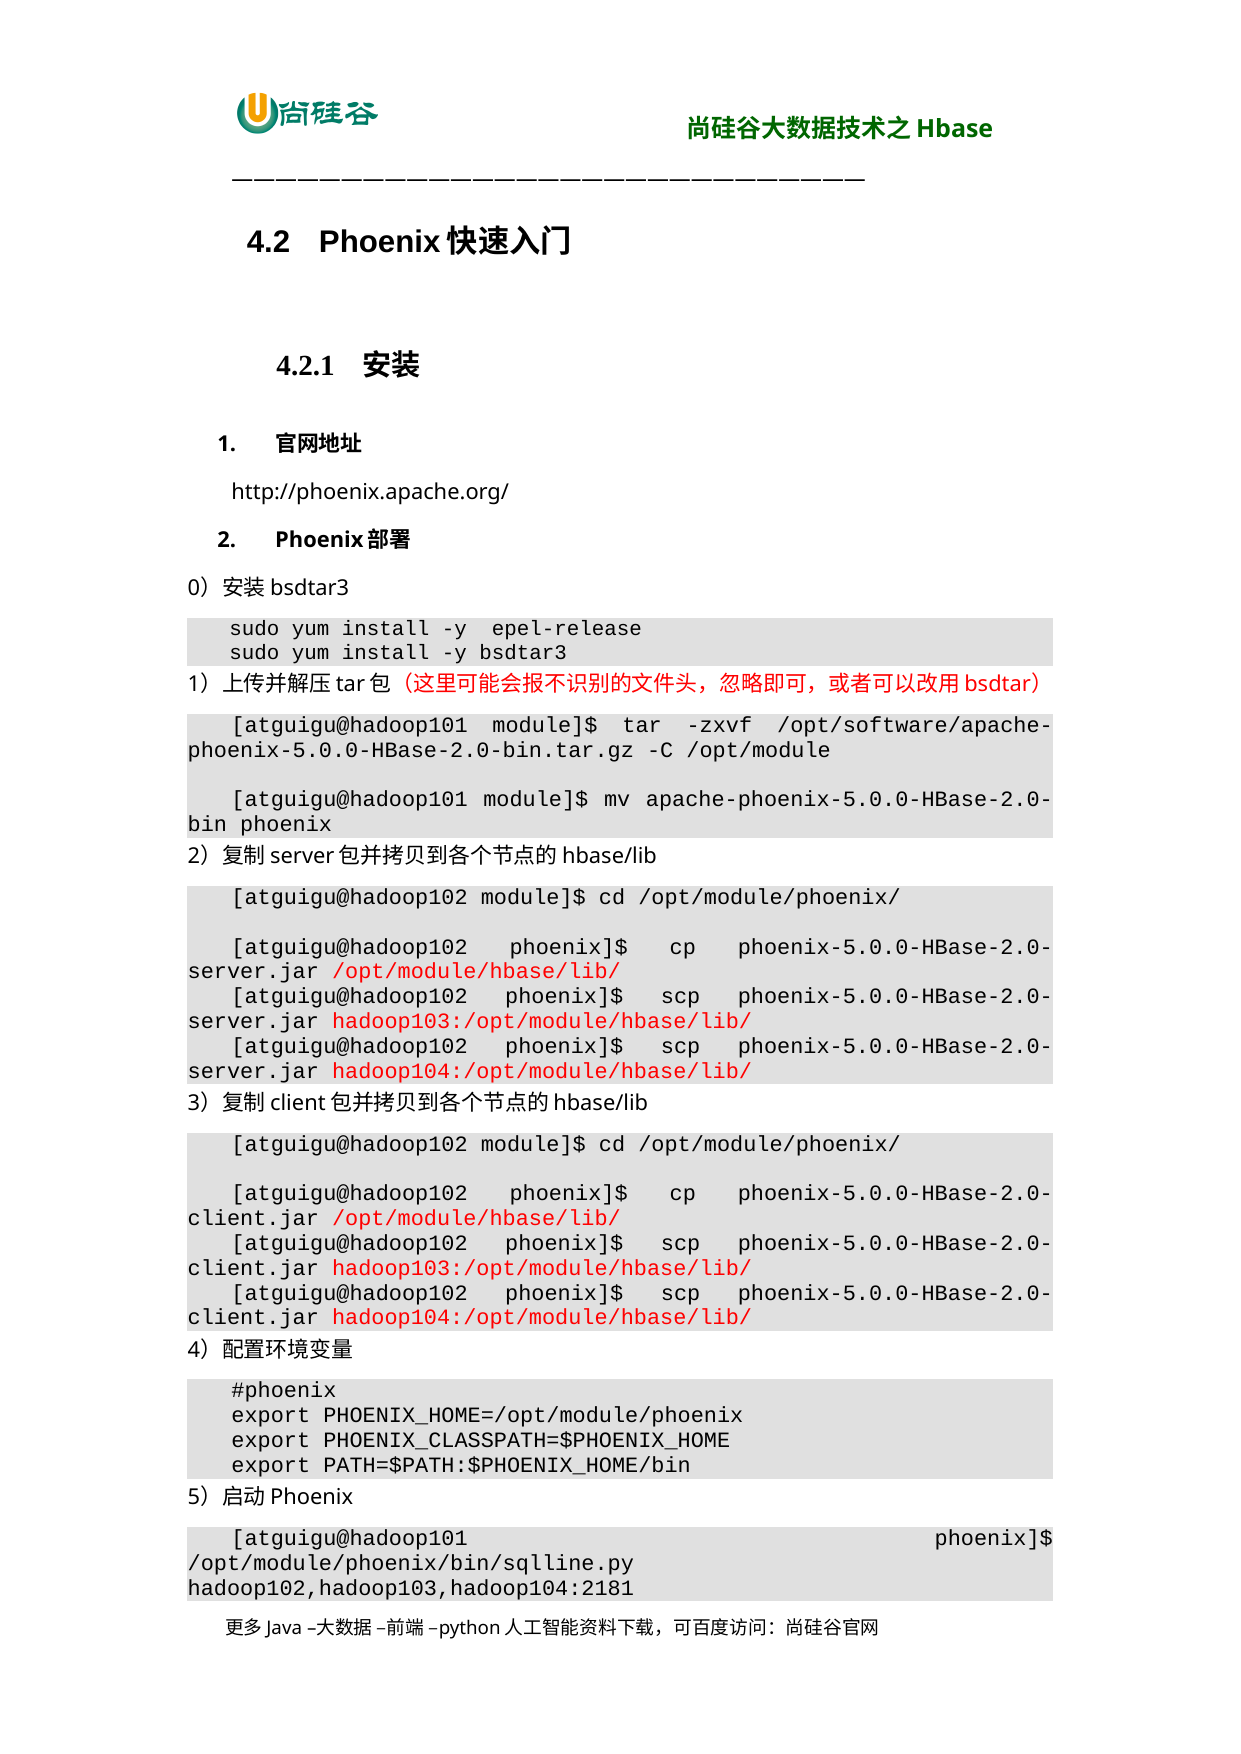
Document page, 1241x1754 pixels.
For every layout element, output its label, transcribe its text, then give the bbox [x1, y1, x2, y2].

text [atguigu@hadoop102 phoenix]$ cp phoenix-5.0.0-HBase-2.0-server.jar /opt/module/hbase/lib/ [187, 936, 1053, 985]
text [atguigu@hadoop102 phoenix]$ scp phoenix-5.0.0-HBase-2.0-client.jar hadoop103:/opt/module/hbase/lib/ [187, 1232, 1053, 1282]
text [atguigu@hadoop102 phoenix]$ cp phoenix-5.0.0-HBase-2.0-client.jar /opt/module/hbase/lib/ [187, 1182, 1053, 1232]
text [atguigu@hadoop102 module]$ cd /opt/module/phoenix/ [187, 886, 1053, 911]
text Phoenix部署 [217, 522, 1053, 554]
text 5）启动Phoenix [187, 1479, 1053, 1511]
subtitle 安装 [276, 331, 1053, 396]
text 官网地址 [217, 426, 1053, 458]
text 0）安装bsdtar3 [187, 570, 1053, 602]
text [atguigu@hadoop101 module]$ mv apache-phoenix-5.0.0-HBase-2.0-bin phoenix [187, 788, 1053, 838]
text 1）上传并解压tar包（这里可能会报不识别的文件头，忽略即可，或者可以改用bsdtar） [187, 666, 1053, 698]
text [atguigu@hadoop101 phoenix]$ /opt/module/phoenix/bin/sqlline.py hadoop102,hadoop103,hadoop104:2181 [187, 1527, 1053, 1601]
text 3）复制client包并拷贝到各个节点的hbase/lib [187, 1084, 1053, 1117]
text export PHOENIX_CLASSPATH=$PHOENIX_HOME [187, 1429, 1053, 1454]
text #phoenix [187, 1379, 1053, 1404]
picture [231, 88, 382, 138]
text sudo yum install -y bsdtar3 [187, 642, 1053, 666]
subtitle Phoenix快速入门 [247, 206, 1053, 271]
text [atguigu@hadoop102 module]$ cd /opt/module/phoenix/ [187, 1133, 1053, 1158]
text sudo yum install -y epel-release [187, 618, 1053, 642]
text [atguigu@hadoop101 module]$ tar -zxvf /opt/software/apache-phoenix-5.0.0-HBase-2.0-bin.tar.gz -C /opt/module [187, 714, 1053, 763]
text [atguigu@hadoop102 phoenix]$ scp phoenix-5.0.0-HBase-2.0-server.jar hadoop104:/opt/module/hbase/lib/ [187, 1035, 1053, 1084]
text export PHOENIX_HOME=/opt/module/phoenix [187, 1404, 1053, 1429]
text 2）复制server包并拷贝到各个节点的hbase/lib [187, 838, 1053, 870]
text [atguigu@hadoop102 phoenix]$ scp phoenix-5.0.0-HBase-2.0-server.jar hadoop103:/opt/module/hbase/lib/ [187, 985, 1053, 1035]
text http://phoenix.apache.org/ [187, 474, 1053, 507]
text 4）配置环境变量 [187, 1331, 1053, 1364]
text [atguigu@hadoop102 phoenix]$ scp phoenix-5.0.0-HBase-2.0-client.jar hadoop104:/opt/module/hbase/lib/ [187, 1282, 1053, 1331]
text export PATH=$PATH:$PHOENIX_HOME/bin [187, 1454, 1053, 1479]
